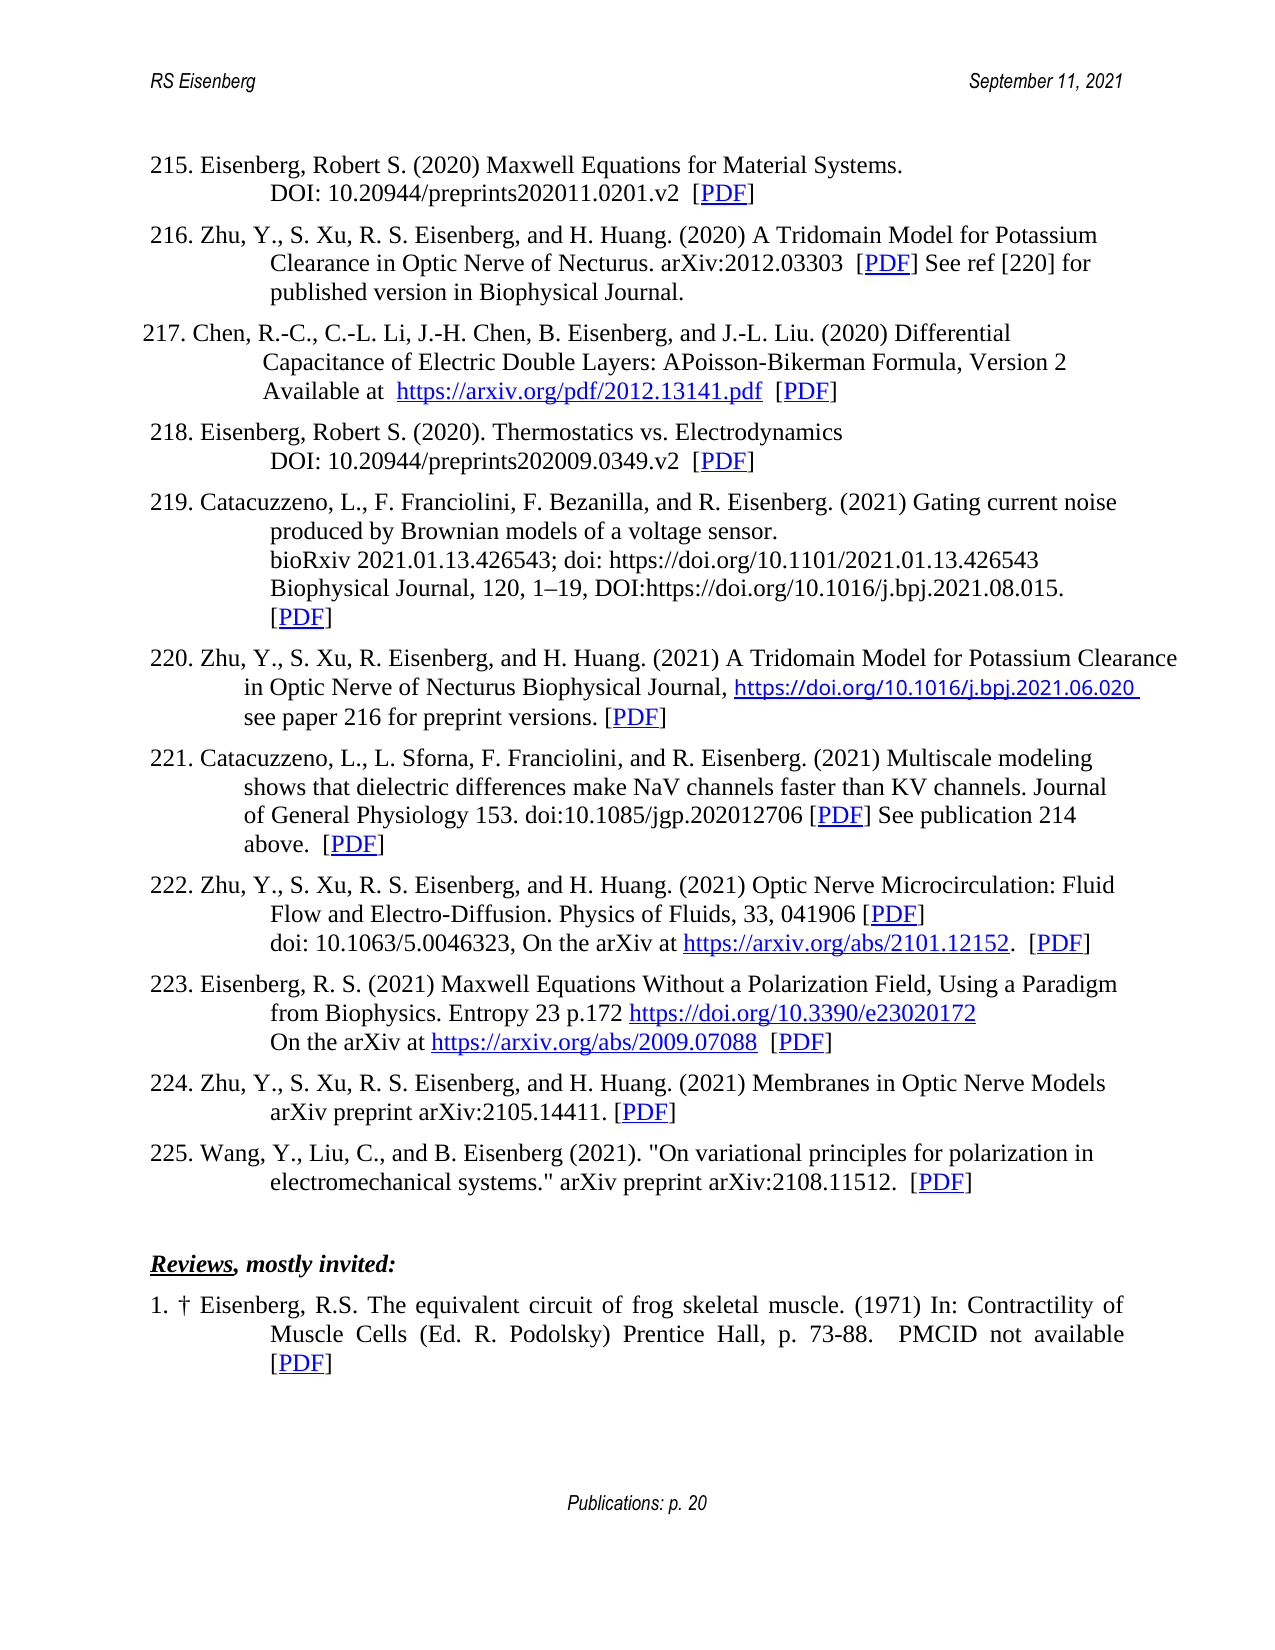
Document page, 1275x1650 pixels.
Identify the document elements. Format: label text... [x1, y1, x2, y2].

text 222. Zhu, Y., S. Xu, R. S. Eisenberg, and H. Huang. (2021) Optic Nerve Microcirculation: Fluid Flow and Electro-Diffusion. Physics of Fluids, 33, 041906 [PDF] doi: 10.1063/5.0046323, On the arXiv at https://arxiv.org/abs/2101.12152. [PDF] [150, 870, 1125, 957]
text 215. Eisenberg, Robert S. (2020) Maxwell Equations for Material Systems. DOI: 10.20944/preprints202011.0201.v2 [PDF] [150, 150, 1125, 207]
text 220. Zhu, Y., S. Xu, R. Eisenberg, and H. Huang. (2021) A Tridomain Model for Potassium Clearance in Optic Nerve of Necturus Biophysical Journal, https://doi.org/10.1016/j.bpj.2021.06.020 see paper 216 for preprint versions. [PDF] [150, 643, 1181, 730]
text 221. Catacuzzeno, L., L. Sforna, F. Franciolini, and R. Eisenberg. (2021) Multiscale modeling shows that dielectric differences make NaV channels faster than KV channels. Journal of General Physiology 153. doi:10.1085/jgp.202012706 [PDF] See publication 214 above. [PDF] [150, 743, 1125, 858]
text Reviews, mostly invited: [150, 1249, 1125, 1278]
text 217. Chen, R.-C., C.-L. Li, J.-H. Chen, B. Eisenberg, and J.-L. Liu. (2020) Differential Capacitance of Electric Double Layers: APoisson-Bikerman Formula, Version 2 [142, 318, 1125, 376]
text 224. Zhu, Y., S. Xu, R. S. Eisenberg, and H. Huang. (2021) Membranes in Optic Nerve Models arXiv preprint arXiv:2105.14411. [PDF] [150, 1068, 1125, 1125]
text Available at https://arxiv.org/pdf/2012.13141.pdf [PDF] [150, 376, 1125, 405]
text 216. Zhu, Y., S. Xu, R. S. Eisenberg, and H. Huang. (2020) A Tridomain Model for Potassium Clearance in Optic Nerve of Necturus. arXiv:2012.03303 [PDF] See ref [220] for published version in Biophysical Journal. [150, 220, 1125, 306]
text 1. † Eisenberg, R.S. The equivalent circuit of frog skeletal muscle. (1971) In: Contractility of Muscle Cells (Ed. R. Podolsky) Prentice Hall, p. 73-88. PMCID not available [PDF] [150, 1290, 1125, 1377]
text 218. Eisenberg, Robert S. (2020). Thermostatics vs. Electrodynamics DOI: 10.20944/preprints202009.0349.v2 [PDF] [150, 417, 1125, 475]
text 225. Wang, Y., Liu, C., and B. Eisenberg (2021). "On variational principles for polarization in electromechanical systems." arXiv preprint arXiv:2108.11512. [PDF] [150, 1138, 1125, 1195]
text 219. Catacuzzeno, L., F. Franciolini, F. Bezanilla, and R. Eisenberg. (2021) Gating current noise produced by Brownian models of a voltage sensor. bioRxiv 2021.01.13.426543; doi: https://doi.org/10.1101/2021.01.13.426543 Biophysical Journal, 120, 1–19, DOI:https://doi.org/10.1016/j.bpj.2021.08.015. [PDF] [150, 487, 1125, 631]
text 223. Eisenberg, R. S. (2021) Maxwell Equations Without a Polarization Field, Using a Paradigm from Biophysics. Entropy 23 p.172 https://doi.org/10.3390/e23020172 On the arXiv at https://arxiv.org/abs/2009.07088 [PDF] [150, 969, 1125, 1055]
